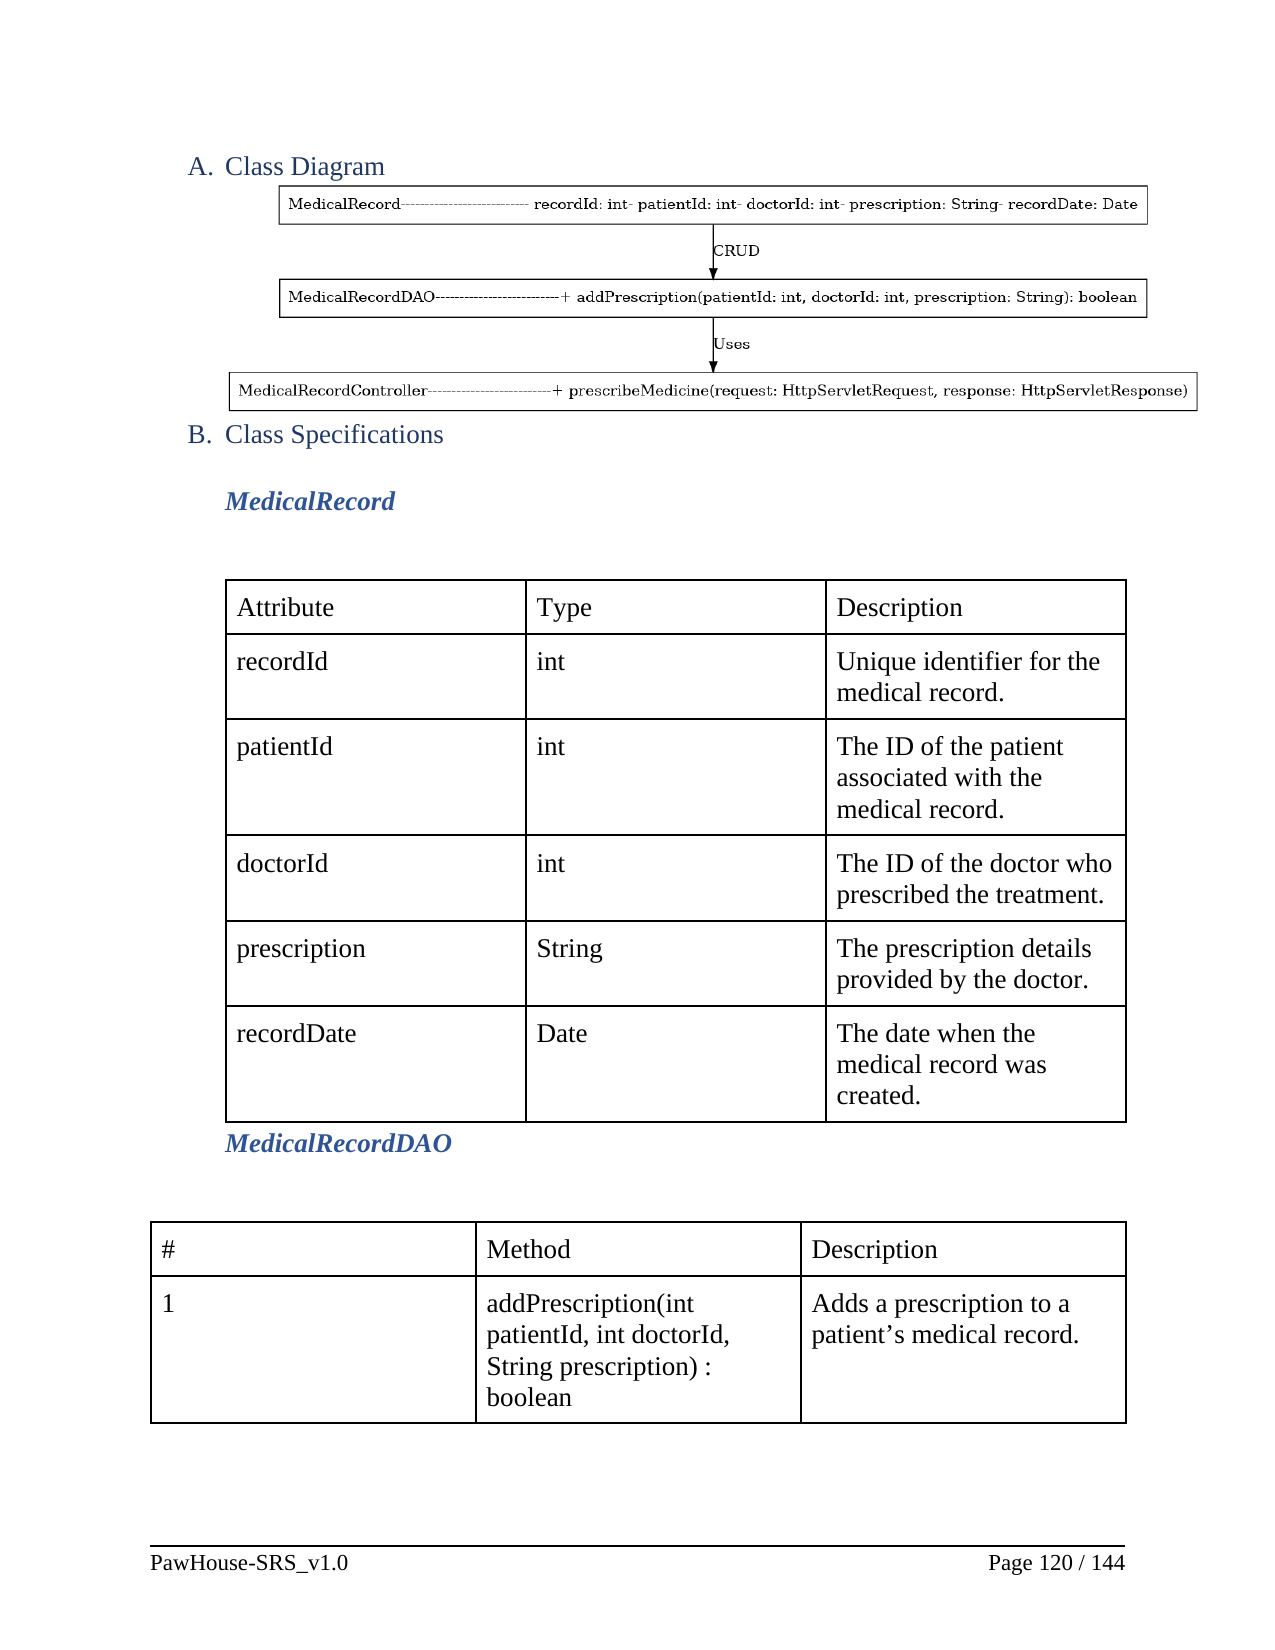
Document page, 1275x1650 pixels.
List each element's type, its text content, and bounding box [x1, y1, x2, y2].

subtitle Class Specifications [187, 419, 1125, 450]
picture [225, 181, 1200, 415]
subtitle MedicalRecordDAO [150, 1127, 1125, 1221]
subtitle Class Diagram [187, 150, 1125, 181]
subtitle MedicalRecord [225, 454, 1125, 579]
